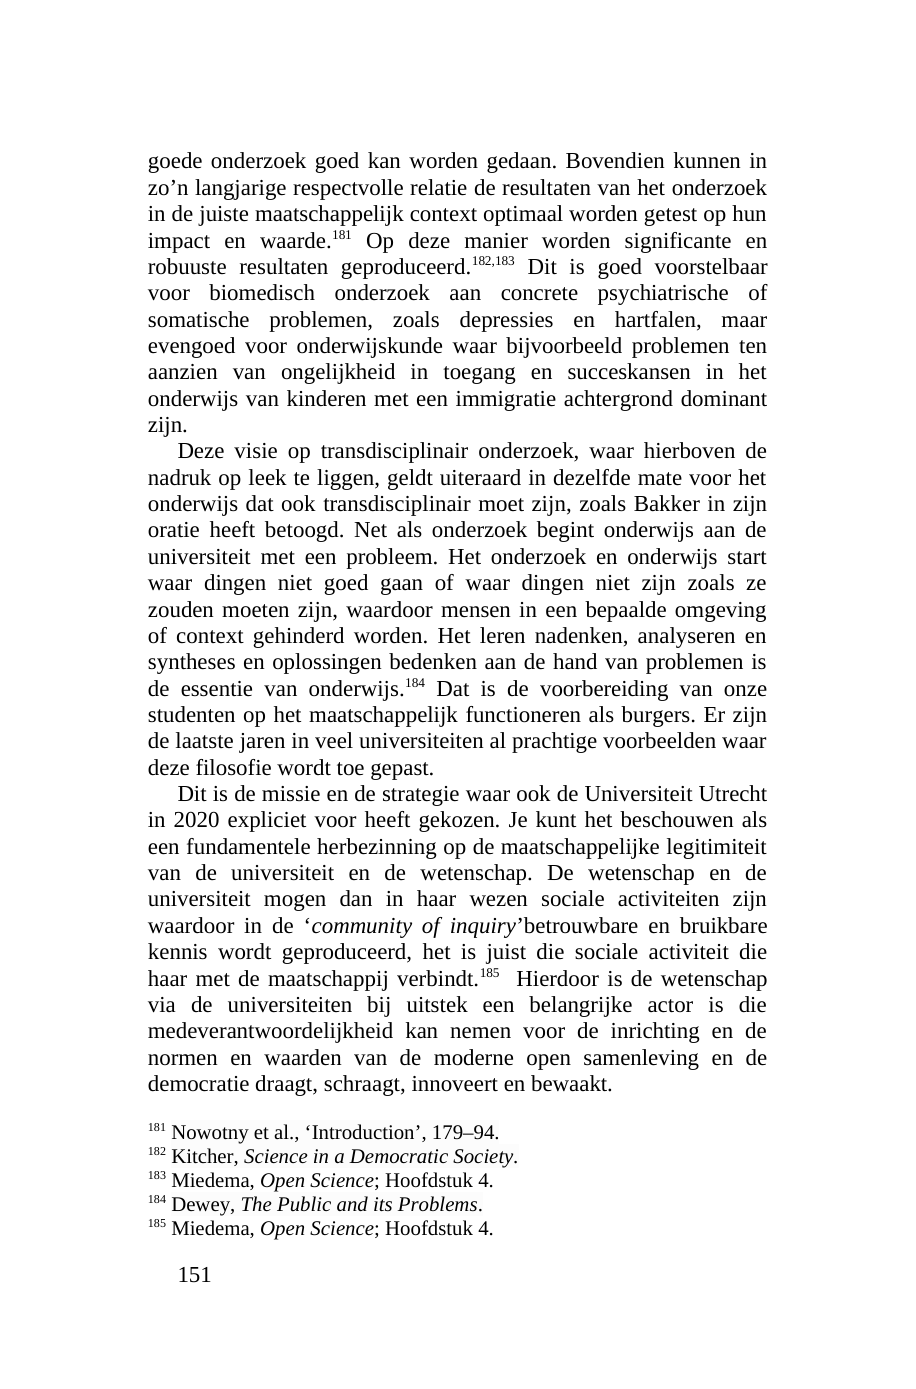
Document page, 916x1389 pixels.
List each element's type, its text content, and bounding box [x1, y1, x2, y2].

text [148, 148, 768, 437]
text Dit is de missie en de strategie waar ook de Universiteit Utrecht in 2020 expliciet voor heeft gekozen. Je kunt het beschouwen als een fundamentele herbezinning op de maatschappelijke legitimiteit van de universiteit en de wetenschap. De wetenschap en de universiteit mogen dan in haar wezen sociale activiteiten zijn waardoor in de ‘community of inquiry’betrouwbare en bruikbare kennis wordt geproduceerd, het is juist die sociale activiteit die haar met de maatschappij verbindt. Hierdoor is de wetenschap via de universiteiten bij uitstek een belangrijke actor is die medeverantwoordelijkheid kan nemen voor de inrichting en de normen en waarden van de moderne open samenleving en de democratie draagt, schraagt, innoveert en bewaakt. [148, 780, 768, 1096]
text Deze visie op transdisciplinair onderzoek, waar hierboven de nadruk op leek te liggen, geldt uiteraard in dezelfde mate voor het onderwijs dat ook transdisciplinair moet zijn, zoals Bakker in zijn oratie heeft betoogd. Net als onderzoek begint onderwijs aan de universiteit met een probleem. Het onderzoek en onderwijs start waar dingen niet goed gaan of waar dingen niet zijn zoals ze zouden moeten zijn, waardoor mensen in een bepaalde omgeving of context gehinderd worden. Het leren nadenken, analyseren en syntheses en oplossingen bedenken aan de hand van problemen is de essentie van onderwijs. Dat is de voorbereiding van onze studenten op het maatschappelijk functioneren als burgers. Er zijn de laatste jaren in veel universiteiten al prachtige voorbeelden waar deze filosofie wordt toe gepast. [148, 437, 768, 780]
